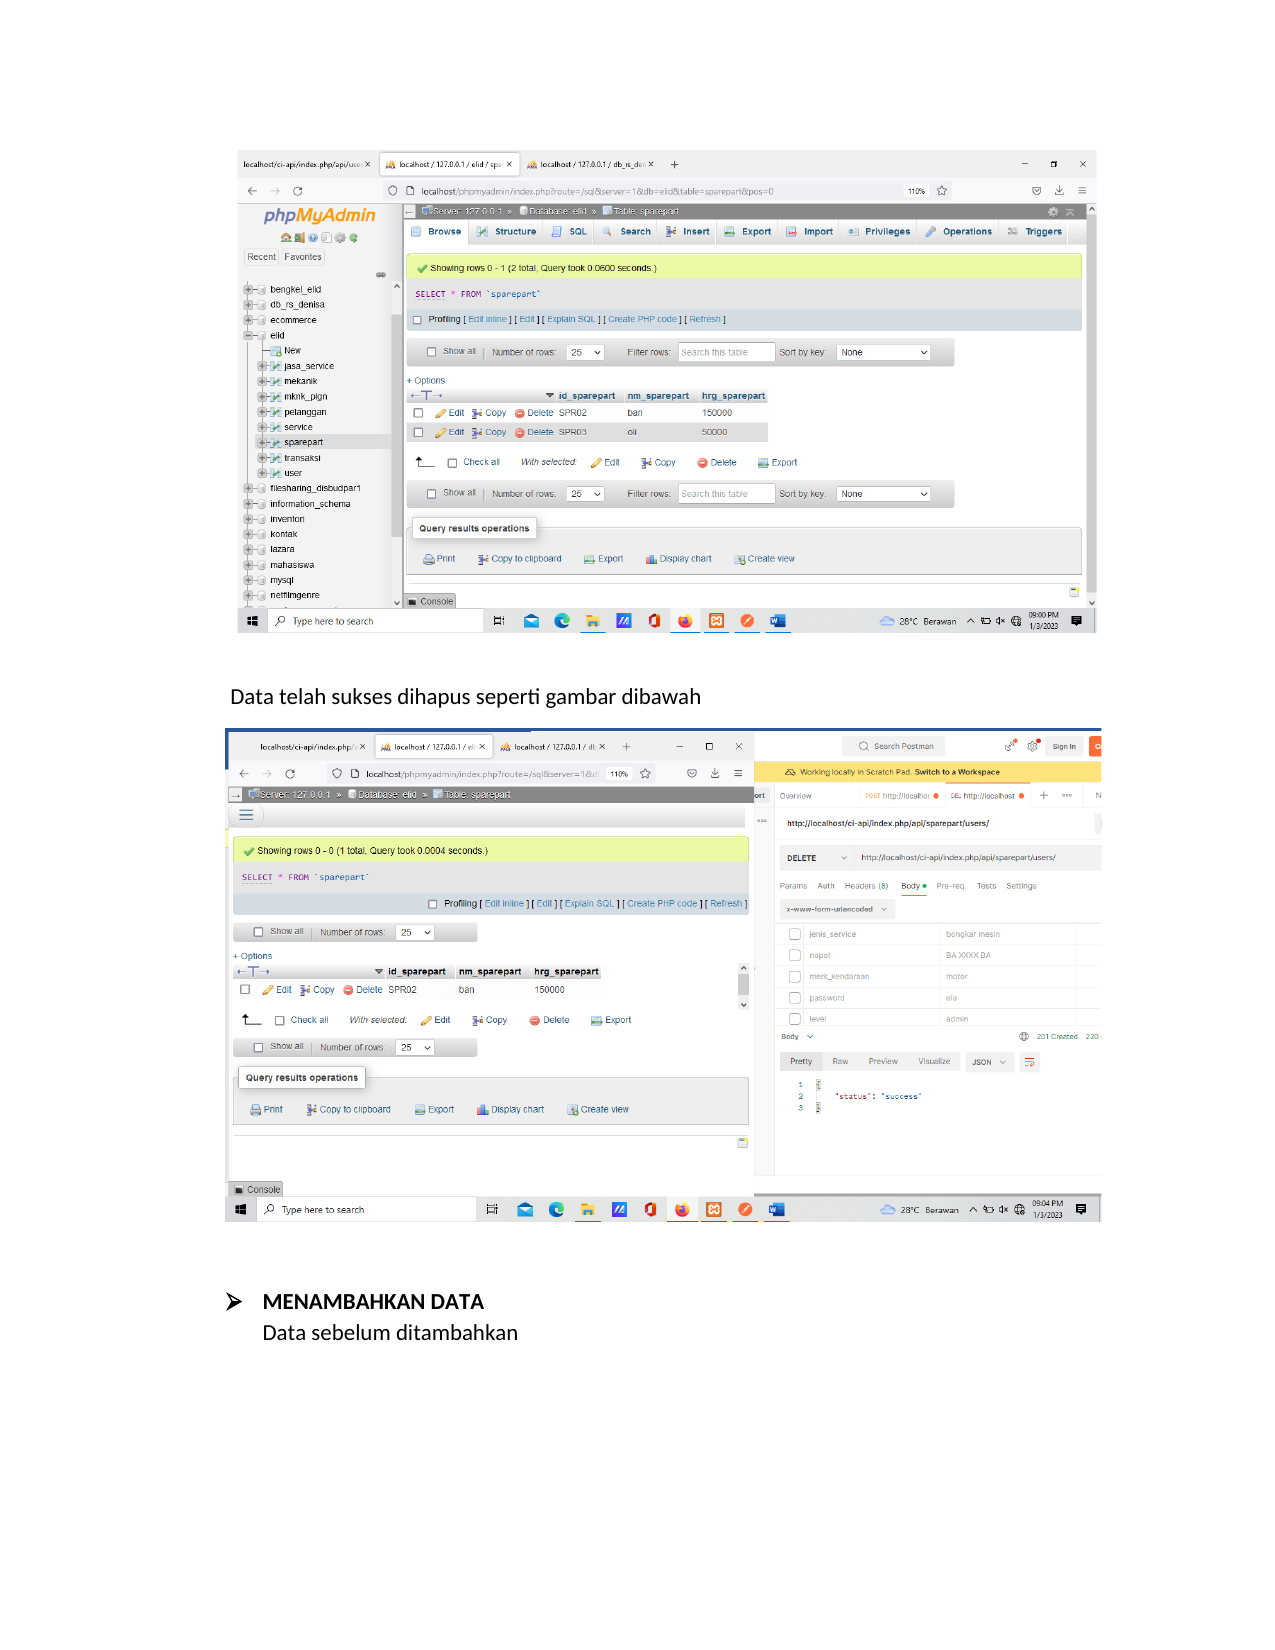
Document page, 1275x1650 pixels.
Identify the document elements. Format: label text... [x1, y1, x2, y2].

picture [237, 150, 1097, 633]
picture [225, 728, 1102, 1222]
list Data sebelum ditambahkan [262, 1318, 1125, 1346]
text Data telah sukses dihapus seperti gambar dibawah [150, 682, 1125, 710]
list MENAMBAHKAN DATA [225, 1287, 1125, 1316]
